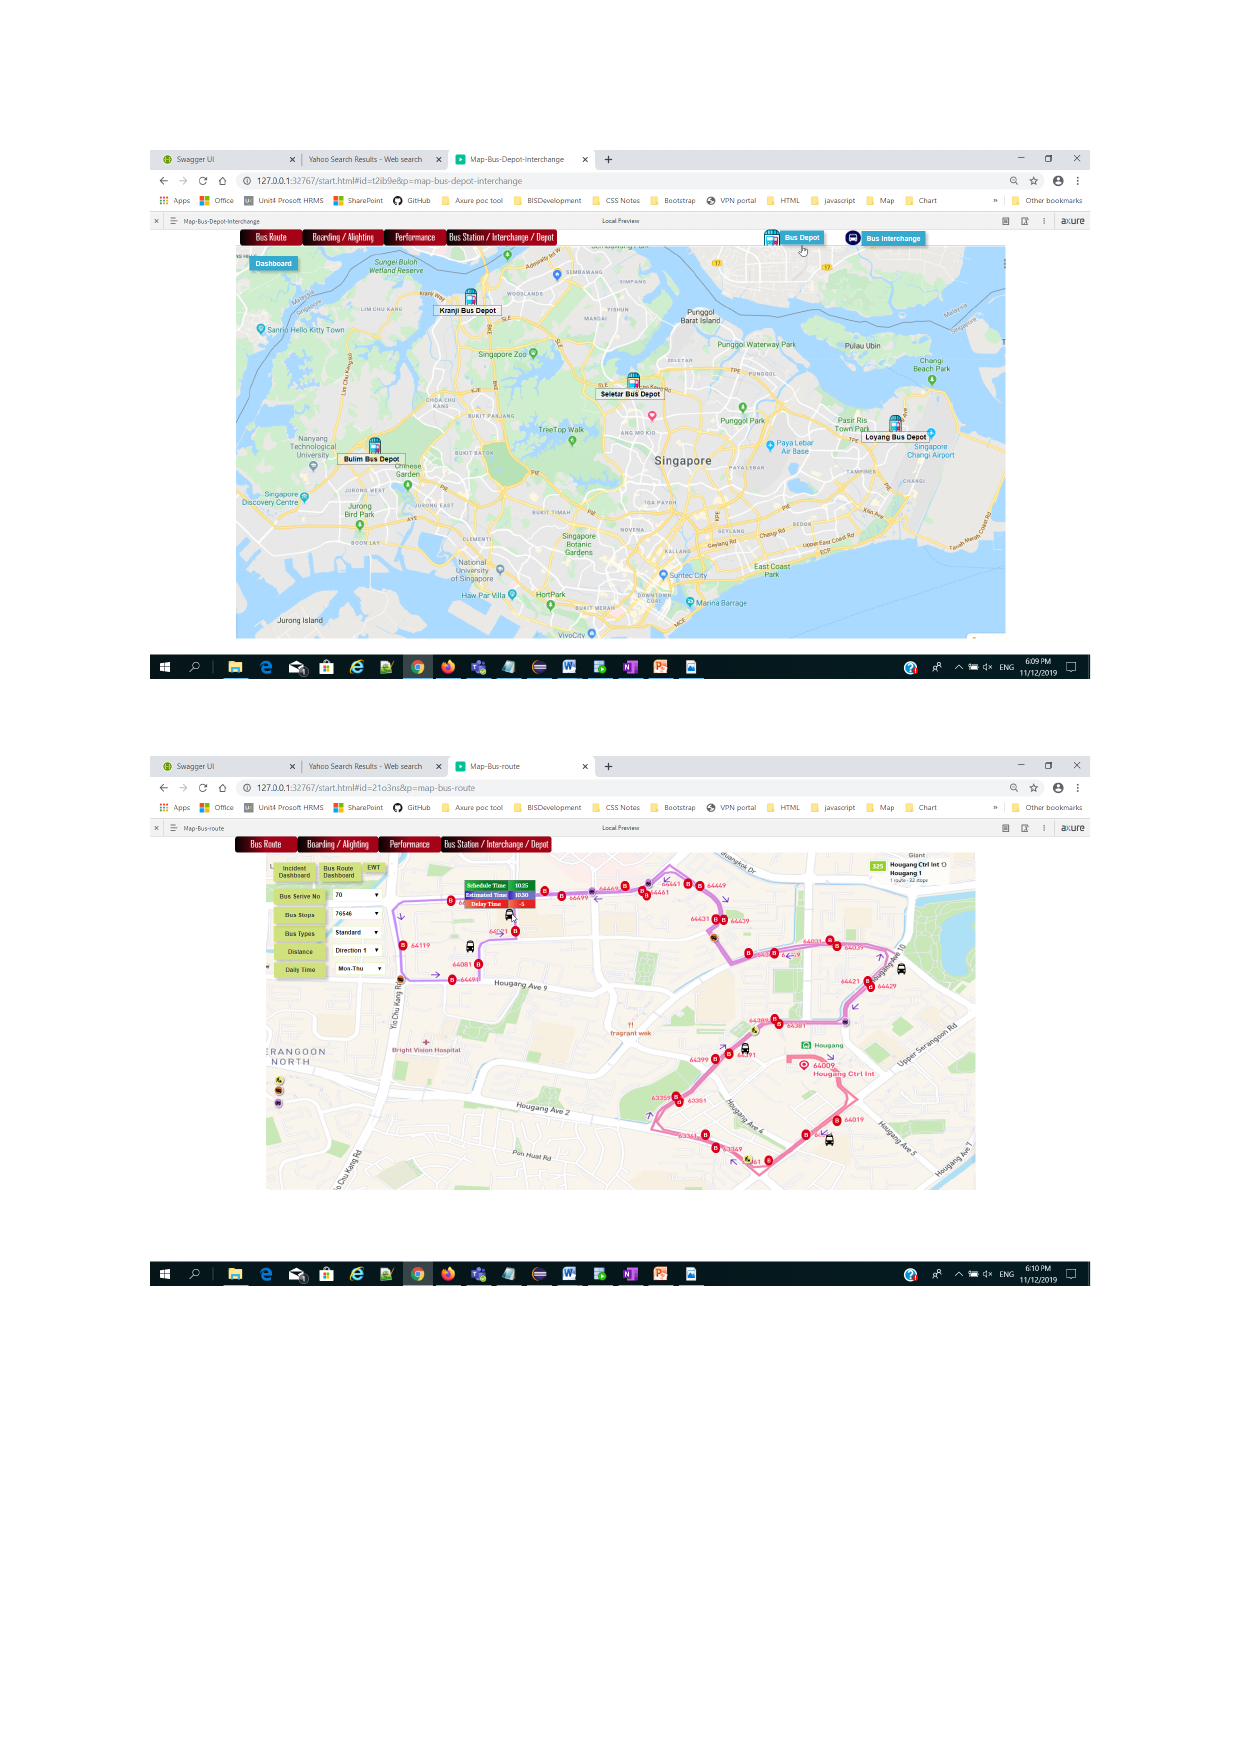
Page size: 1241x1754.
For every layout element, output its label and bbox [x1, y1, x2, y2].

picture [150, 756, 1091, 1286]
picture [150, 150, 1091, 679]
